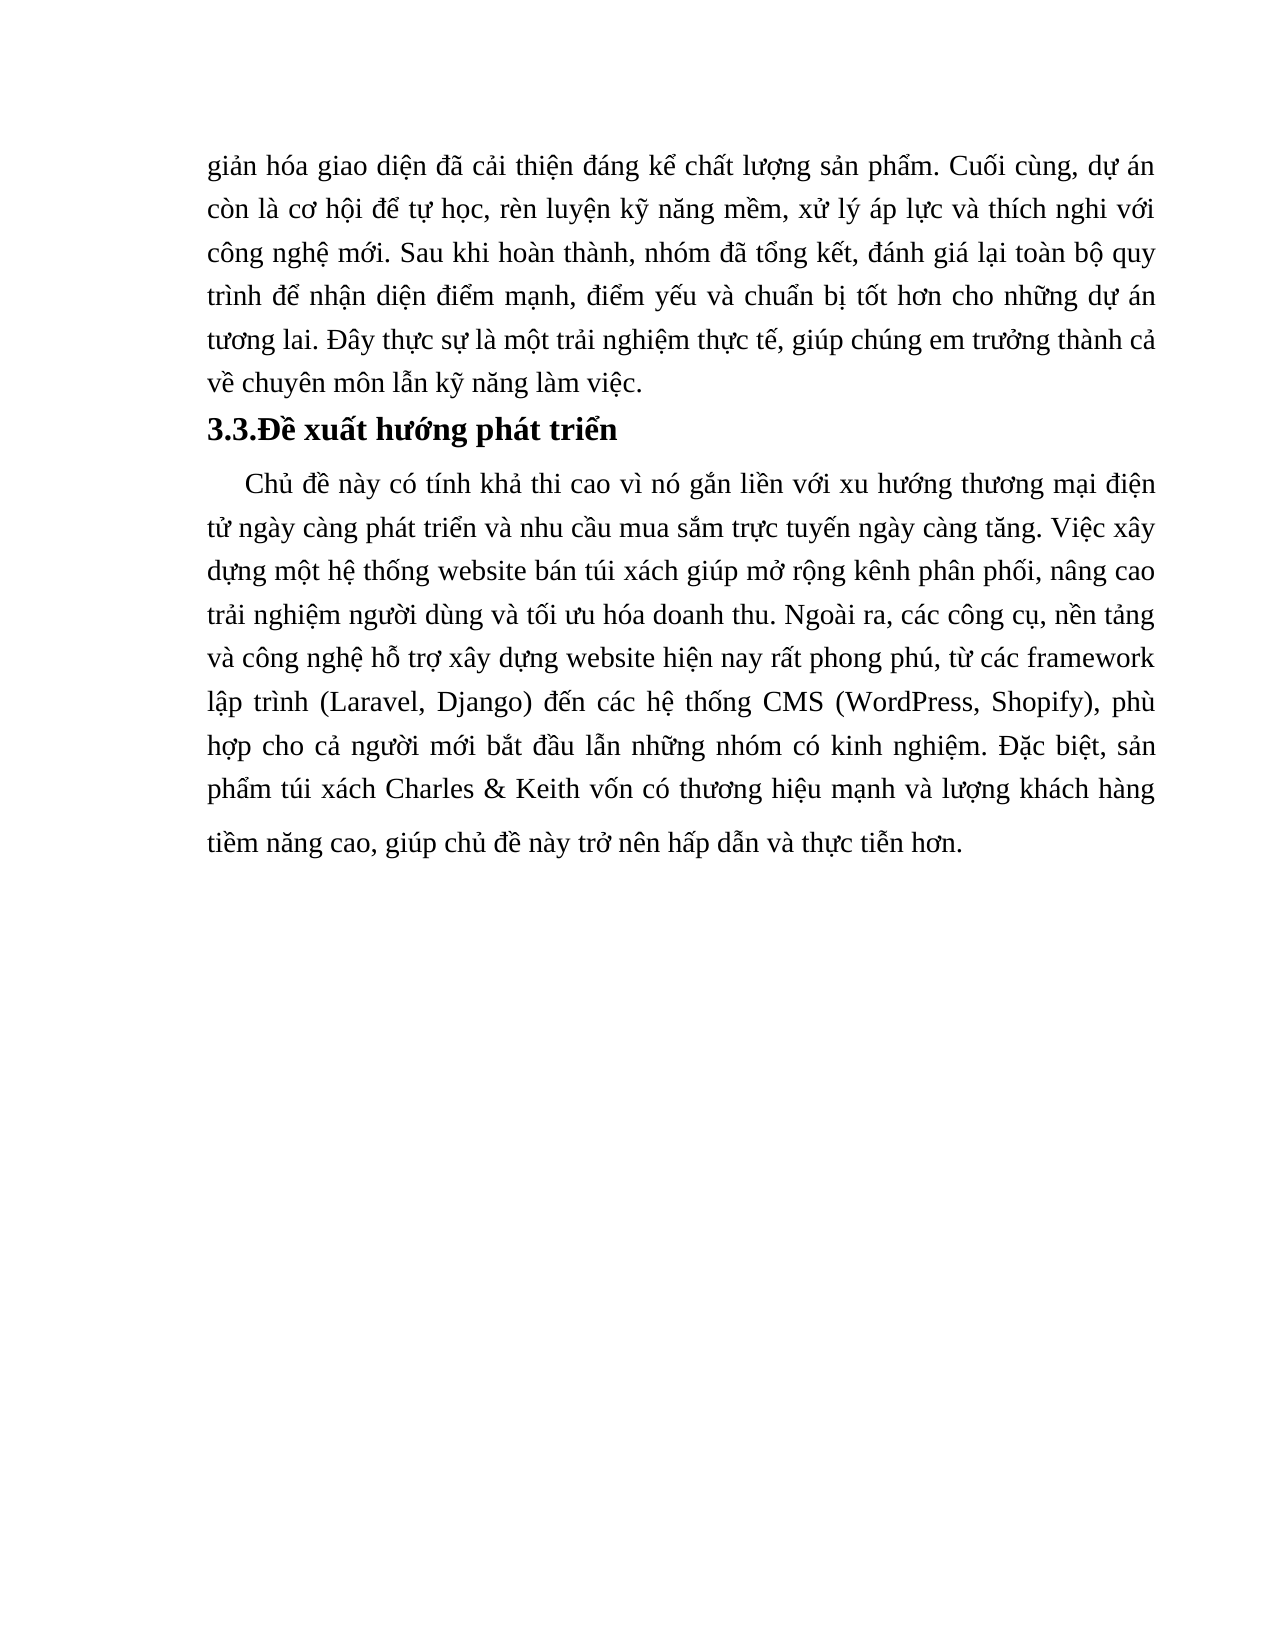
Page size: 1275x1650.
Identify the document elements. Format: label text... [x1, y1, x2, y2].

subtitle 3.3.Đề xuất hướng phát triển [207, 409, 1157, 447]
text Chủ đề này có tính khả thi cao vì nó gắn liền với xu hướng thương mại điện tử ngày càng phát triển và nhu cầu mua sắm trực tuyến ngày càng tăng. Việc xây dựng một hệ thống website bán túi xách giúp mở rộng kênh phân phối, nâng cao trải nghiệm người dùng và tối ưu hóa doanh thu. Ngoài ra, các công cụ, nền tảng và công nghệ hỗ trợ xây dựng website hiện nay rất phong phú, từ các framework lập trình (Laravel, Django) đến các hệ thống CMS (WordPress, Shopify), phù hợp cho cả người mới bắt đầu lẫn những nhóm có kinh nghiệm. Đặc biệt, sản phẩm túi xách Charles & Keith vốn có thương hiệu mạnh và lượng khách hàng tiềm năng cao, giúp chủ đề này trở nên hấp dẫn và thực tiễn hơn. [207, 466, 1157, 861]
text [207, 148, 1157, 399]
